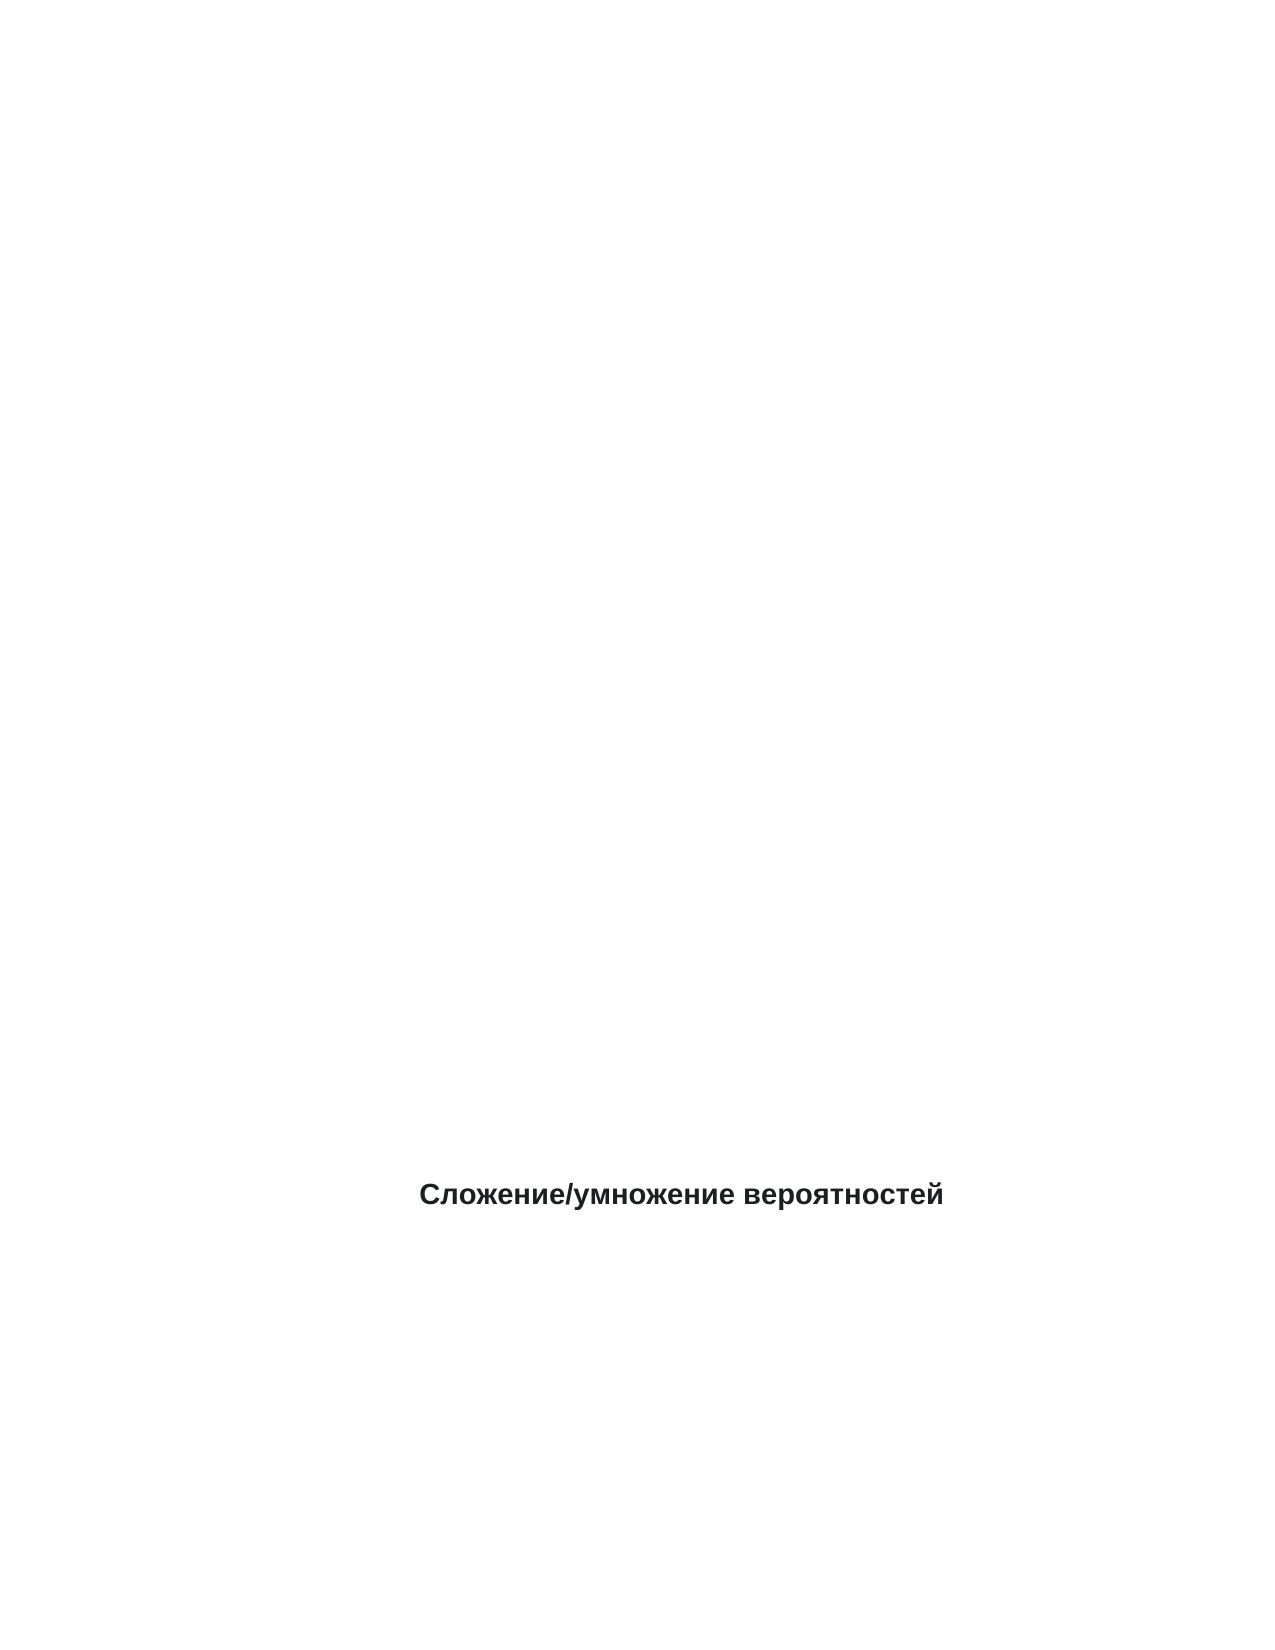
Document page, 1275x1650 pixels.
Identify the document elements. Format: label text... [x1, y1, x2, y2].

text Сложение/умножение вероятностей [177, 1177, 1186, 1211]
